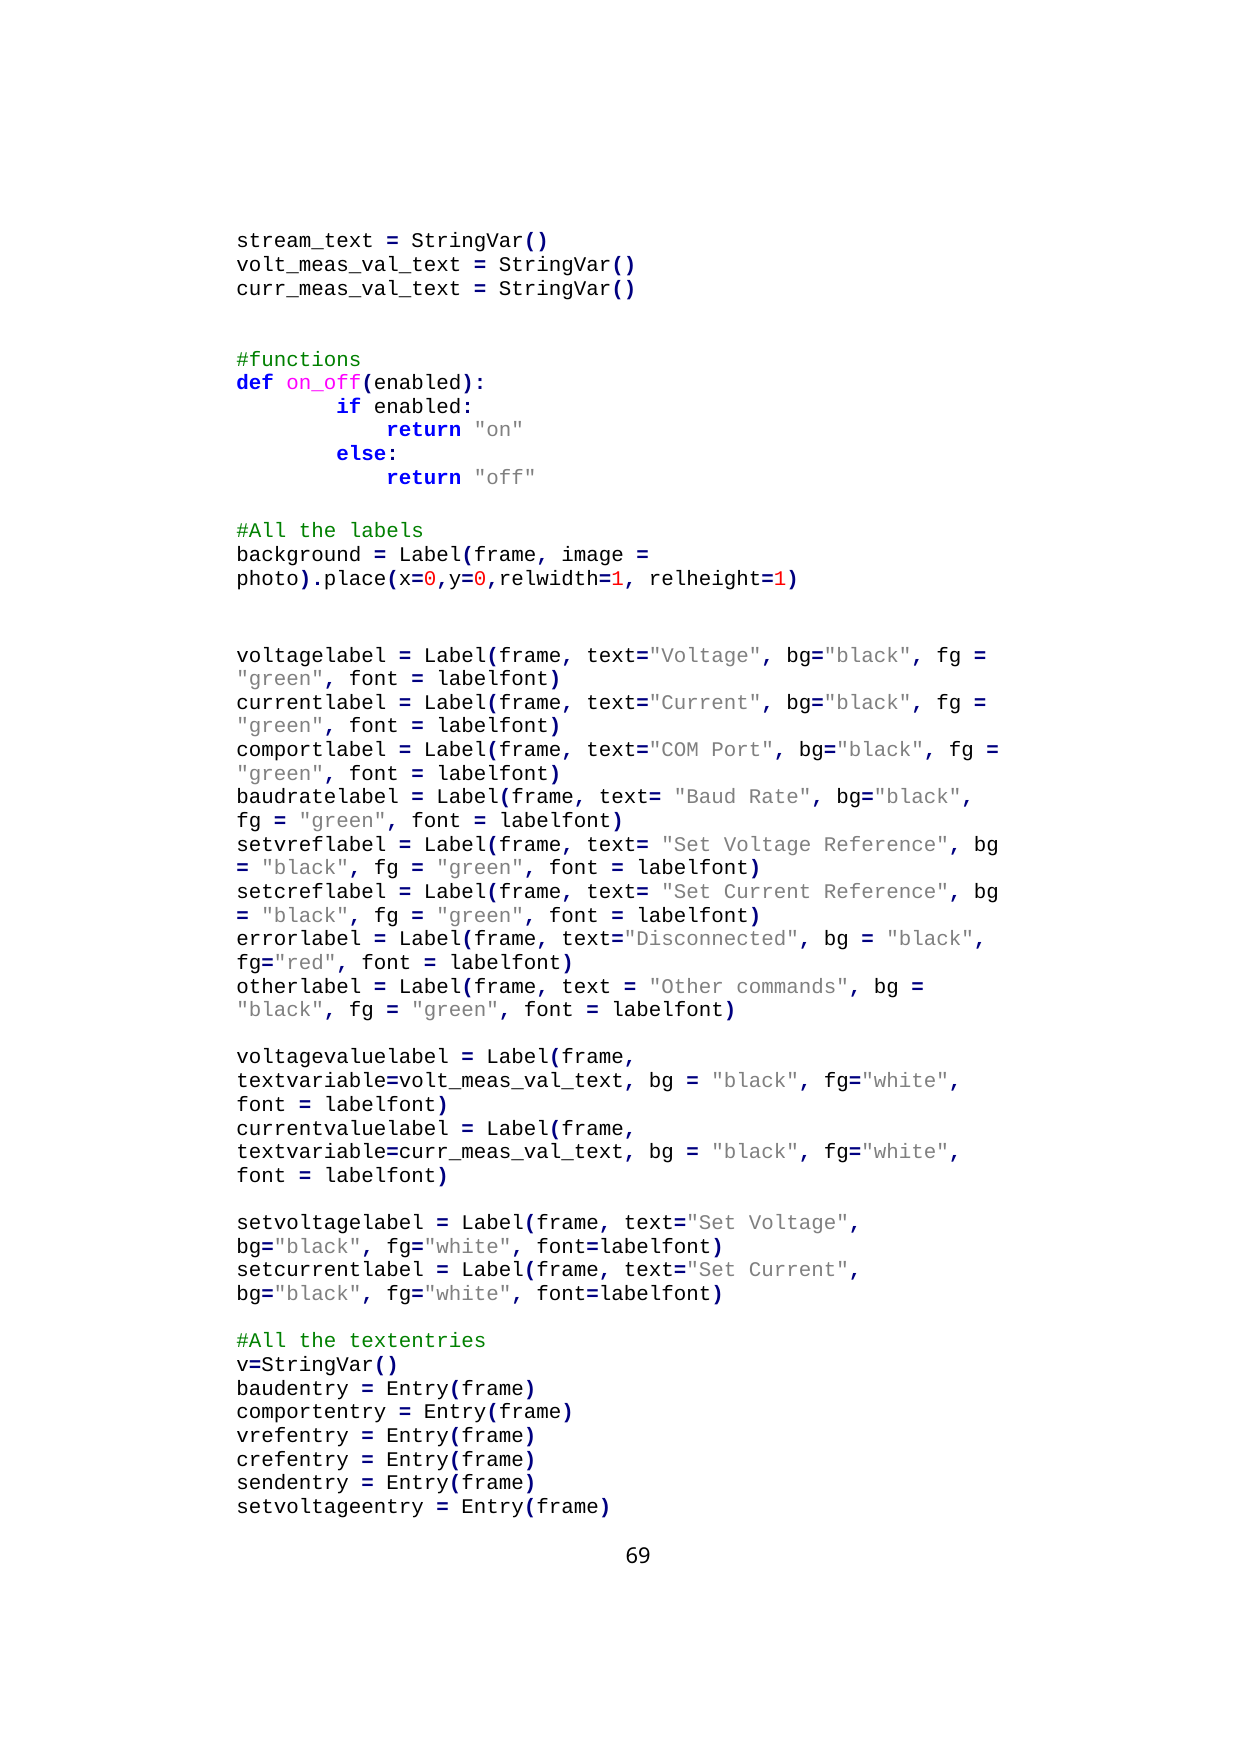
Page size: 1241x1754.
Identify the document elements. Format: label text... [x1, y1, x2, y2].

text setcreflabel = Label(frame, text= "Set Current Reference", bg = "black", fg = "green", font = labelfont) [236, 881, 1004, 928]
text setvoltagelabel = Label(frame, text="Set Voltage", bg="black", fg="white", font=labelfont) [236, 1212, 1004, 1259]
text currentvaluelabel = Label(frame, textvariable=curr_meas_val_text, bg = "black", fg="white", font = labelfont) [236, 1117, 1004, 1188]
text stream_text = StringVar() [236, 230, 1004, 254]
text #functions [236, 348, 1004, 372]
text return "off" [236, 467, 1004, 490]
text voltagelabel = Label(frame, text="Voltage", bg="black", fg = "green", font = labelfont) [236, 644, 1004, 692]
text baudentry = Entry(frame) [236, 1378, 1004, 1401]
text #All the textentries [236, 1330, 1004, 1354]
text sendentry = Entry(frame) [236, 1472, 1004, 1496]
text setcurrentlabel = Label(frame, text="Set Current", bg="black", fg="white", font=labelfont) [236, 1259, 1004, 1307]
text v=StringVar() [236, 1354, 1004, 1378]
text volt_meas_val_text = StringVar() [236, 254, 1004, 278]
text curr_meas_val_text = StringVar() [236, 278, 1004, 301]
text vrefentry = Entry(frame) [236, 1425, 1004, 1448]
text #All the labels [236, 520, 1004, 544]
text setvoltageentry = Entry(frame) [236, 1496, 1004, 1519]
text setvreflabel = Label(frame, text= "Set Voltage Reference", bg = "black", fg = "green", font = labelfont) [236, 834, 1004, 881]
text errorlabel = Label(frame, text="Disconnected", bg = "black", fg="red", font = labelfont) [236, 928, 1004, 976]
text crefentry = Entry(frame) [236, 1448, 1004, 1472]
text baudratelabel = Label(frame, text= "Baud Rate", bg="black", fg = "green", font = labelfont) [236, 786, 1004, 834]
text if enabled: [236, 396, 1004, 419]
text background = Label(frame, image = photo).place(x=0,y=0,relwidth=1, relheight=1) [236, 544, 1004, 591]
text def on_off(enabled): [236, 372, 1004, 396]
text comportlabel = Label(frame, text="COM Port", bg="black", fg = "green", font = labelfont) [236, 739, 1004, 786]
text comportentry = Entry(frame) [236, 1401, 1004, 1425]
text voltagevaluelabel = Label(frame, textvariable=volt_meas_val_text, bg = "black", fg="white", font = labelfont) [236, 1047, 1004, 1117]
text currentlabel = Label(frame, text="Current", bg="black", fg = "green", font = labelfont) [236, 692, 1004, 739]
text else: [236, 443, 1004, 467]
text otherlabel = Label(frame, text = "Other commands", bg = "black", fg = "green", font = labelfont) [236, 976, 1004, 1023]
text return "on" [236, 419, 1004, 443]
